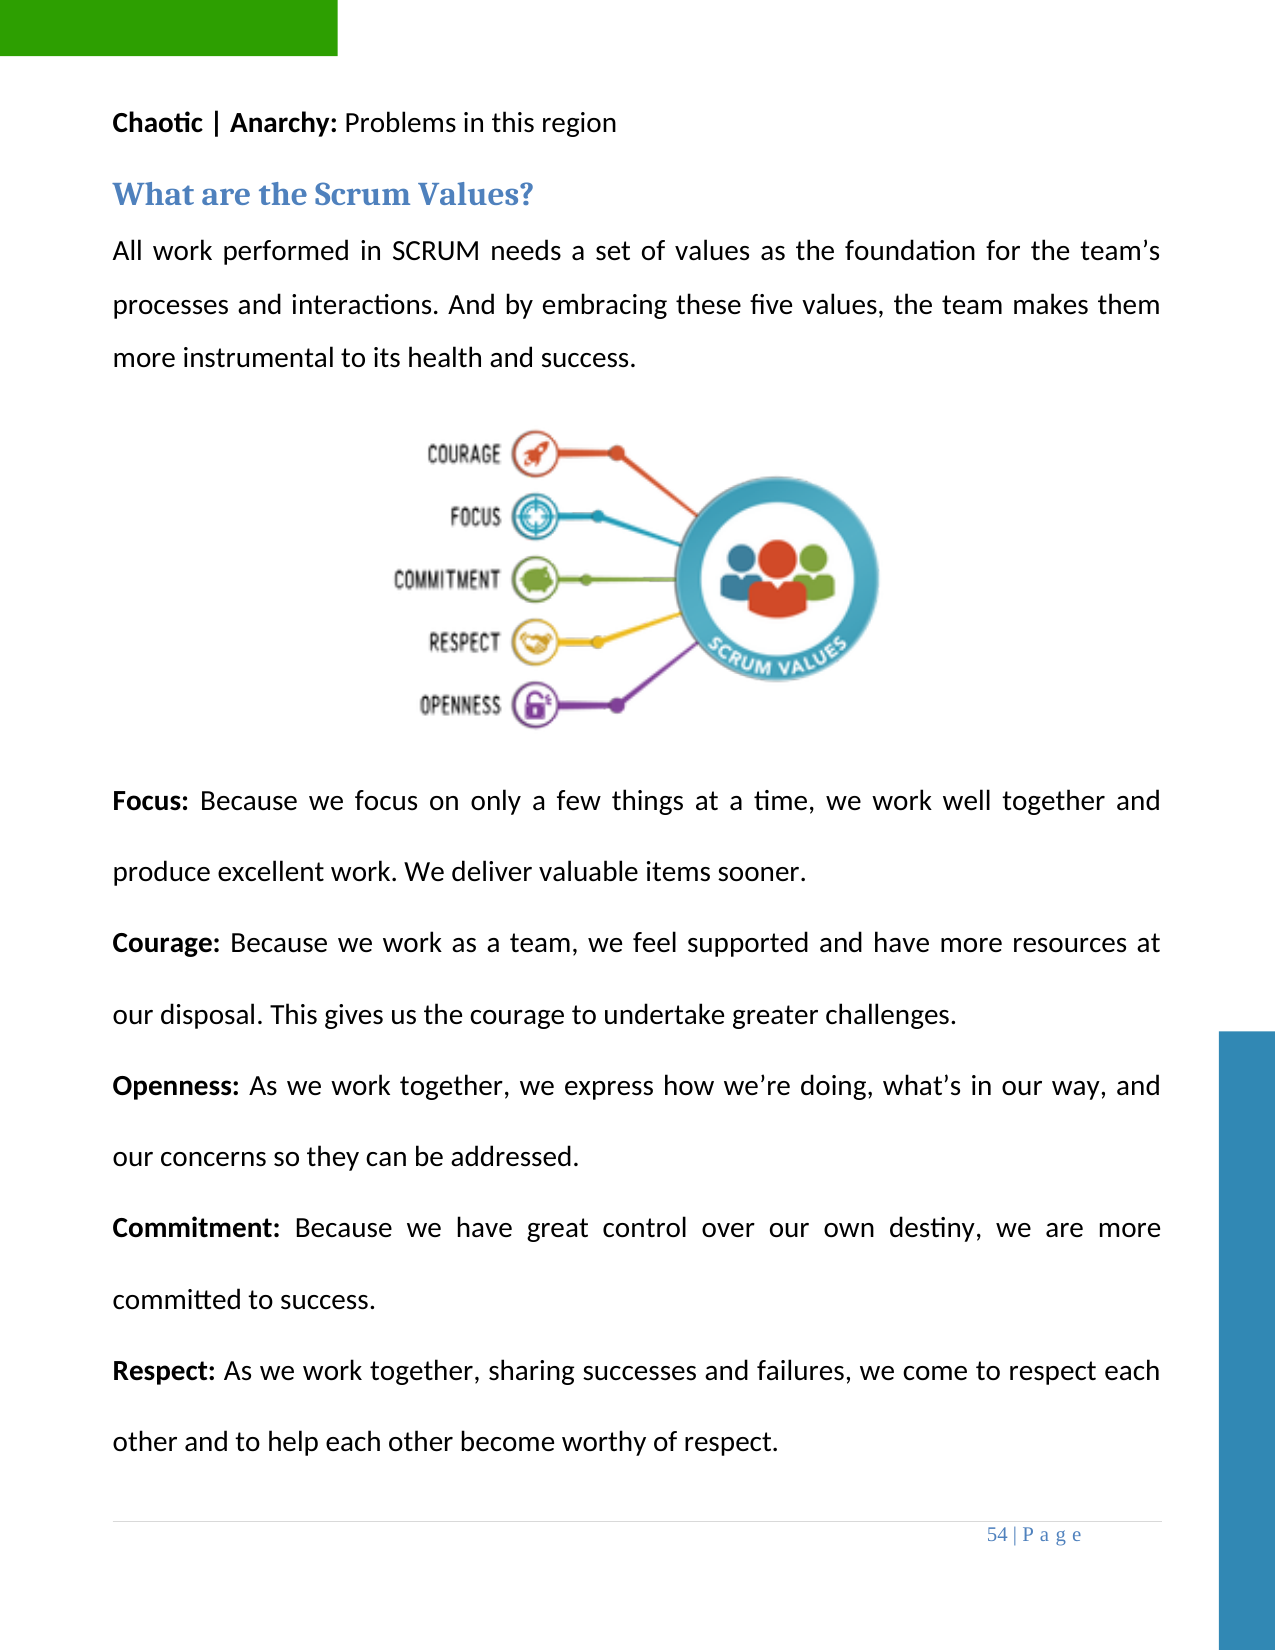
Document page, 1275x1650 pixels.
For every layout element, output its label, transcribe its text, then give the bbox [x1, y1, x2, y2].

text Courage: Because we work as a team, we feel supported and have more resources at our disposal. This gives us the courage to undertake greater challenges. [112, 924, 1162, 1031]
text Focus: Because we focus on only a few things at a time, we work well together and produce excellent work. We deliver valuable items sooner. [112, 782, 1162, 889]
text What are the Scrum Values? [112, 175, 1162, 213]
text Commitment: Because we have great control over our own destiny, we are more committed to success. [112, 1209, 1162, 1316]
picture [356, 392, 919, 768]
text Openness: As we work together, we express how we’re doing, what’s in our way, and our concerns so they can be addressed. [112, 1067, 1162, 1174]
text All work performed in SCRUM needs a set of values as the foundation for the team’s processes and interactions. And by embracing these five values, the team makes them more instrumental to its health and success. [112, 232, 1162, 375]
text Chaotic | Anarchy: Problems in this region [112, 104, 1162, 139]
text Respect: As we work together, sharing successes and failures, we come to respect each other and to help each other become worthy of respect. [112, 1352, 1162, 1459]
